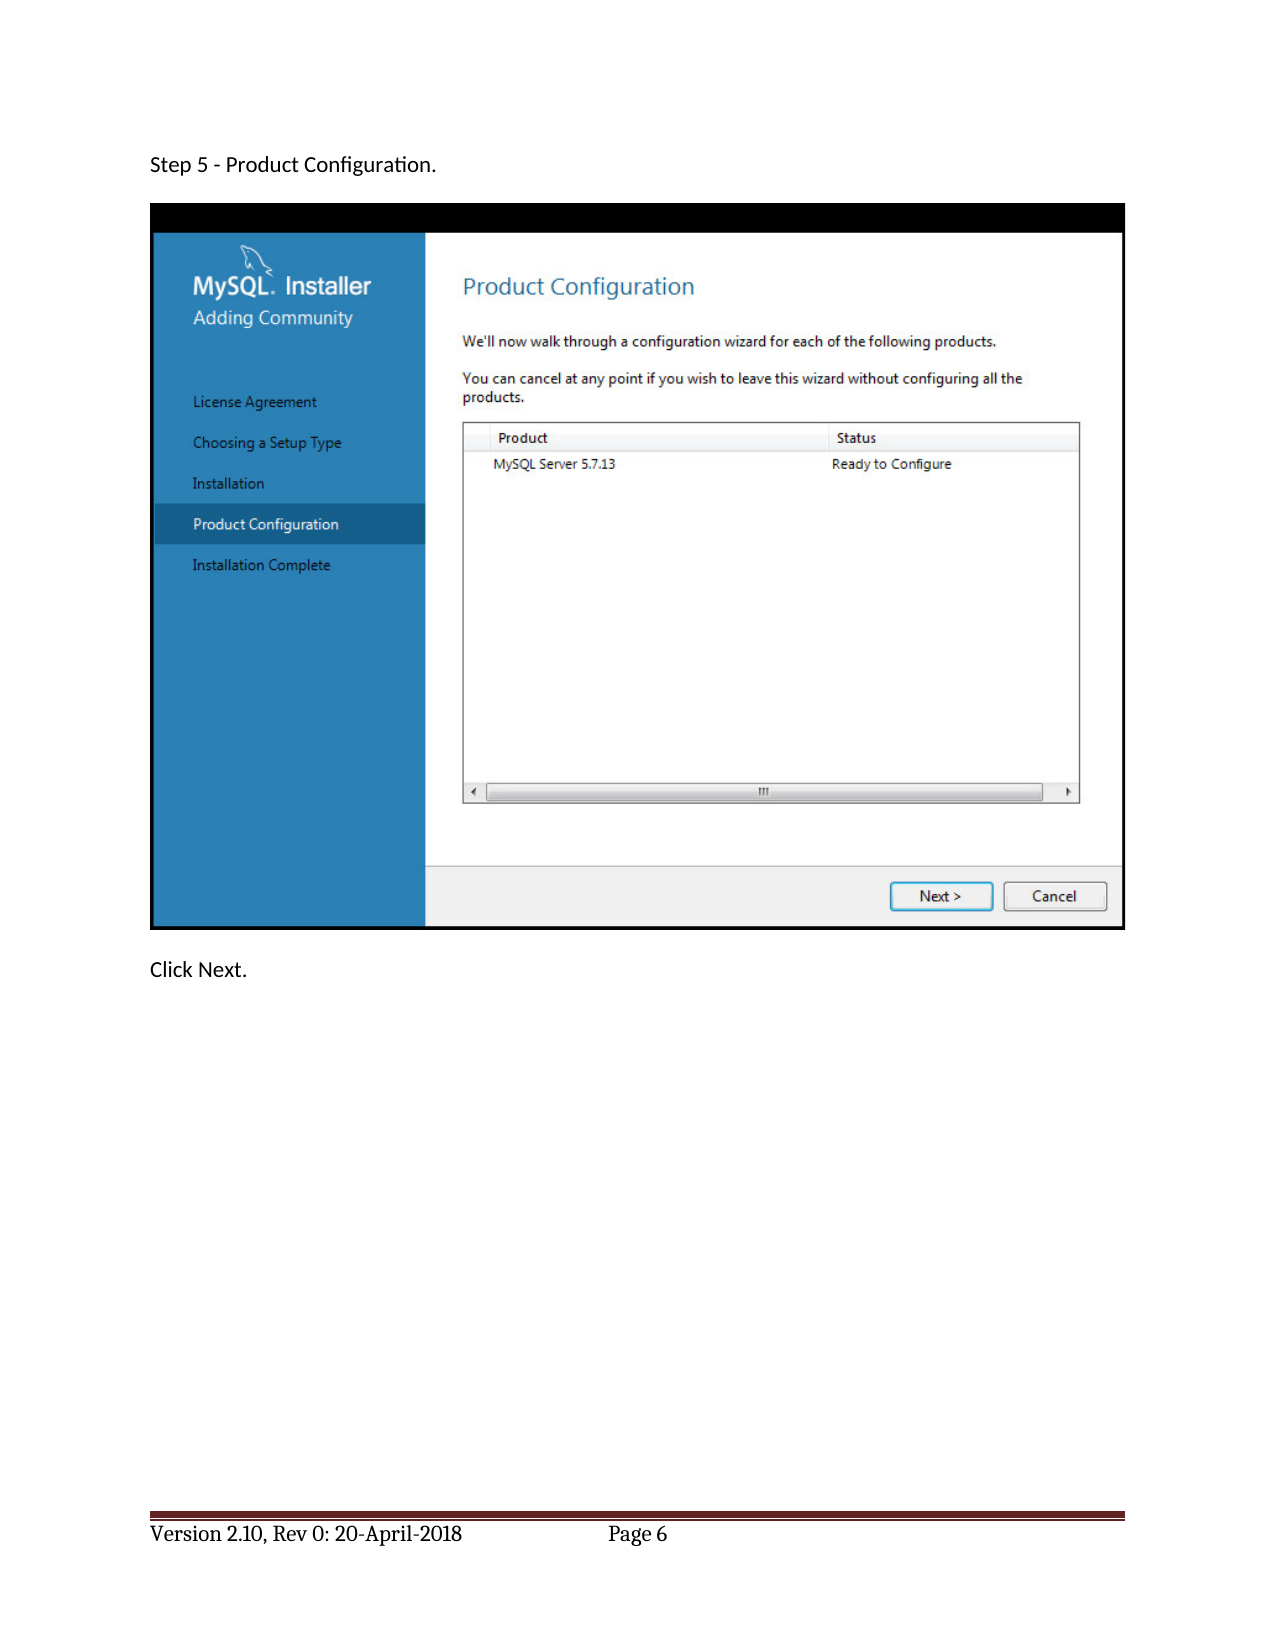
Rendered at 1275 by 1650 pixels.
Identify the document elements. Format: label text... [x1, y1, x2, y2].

text Click Next. [150, 955, 1125, 983]
text Step 5 - Product Configuration. [150, 150, 1125, 178]
picture [150, 203, 1125, 930]
